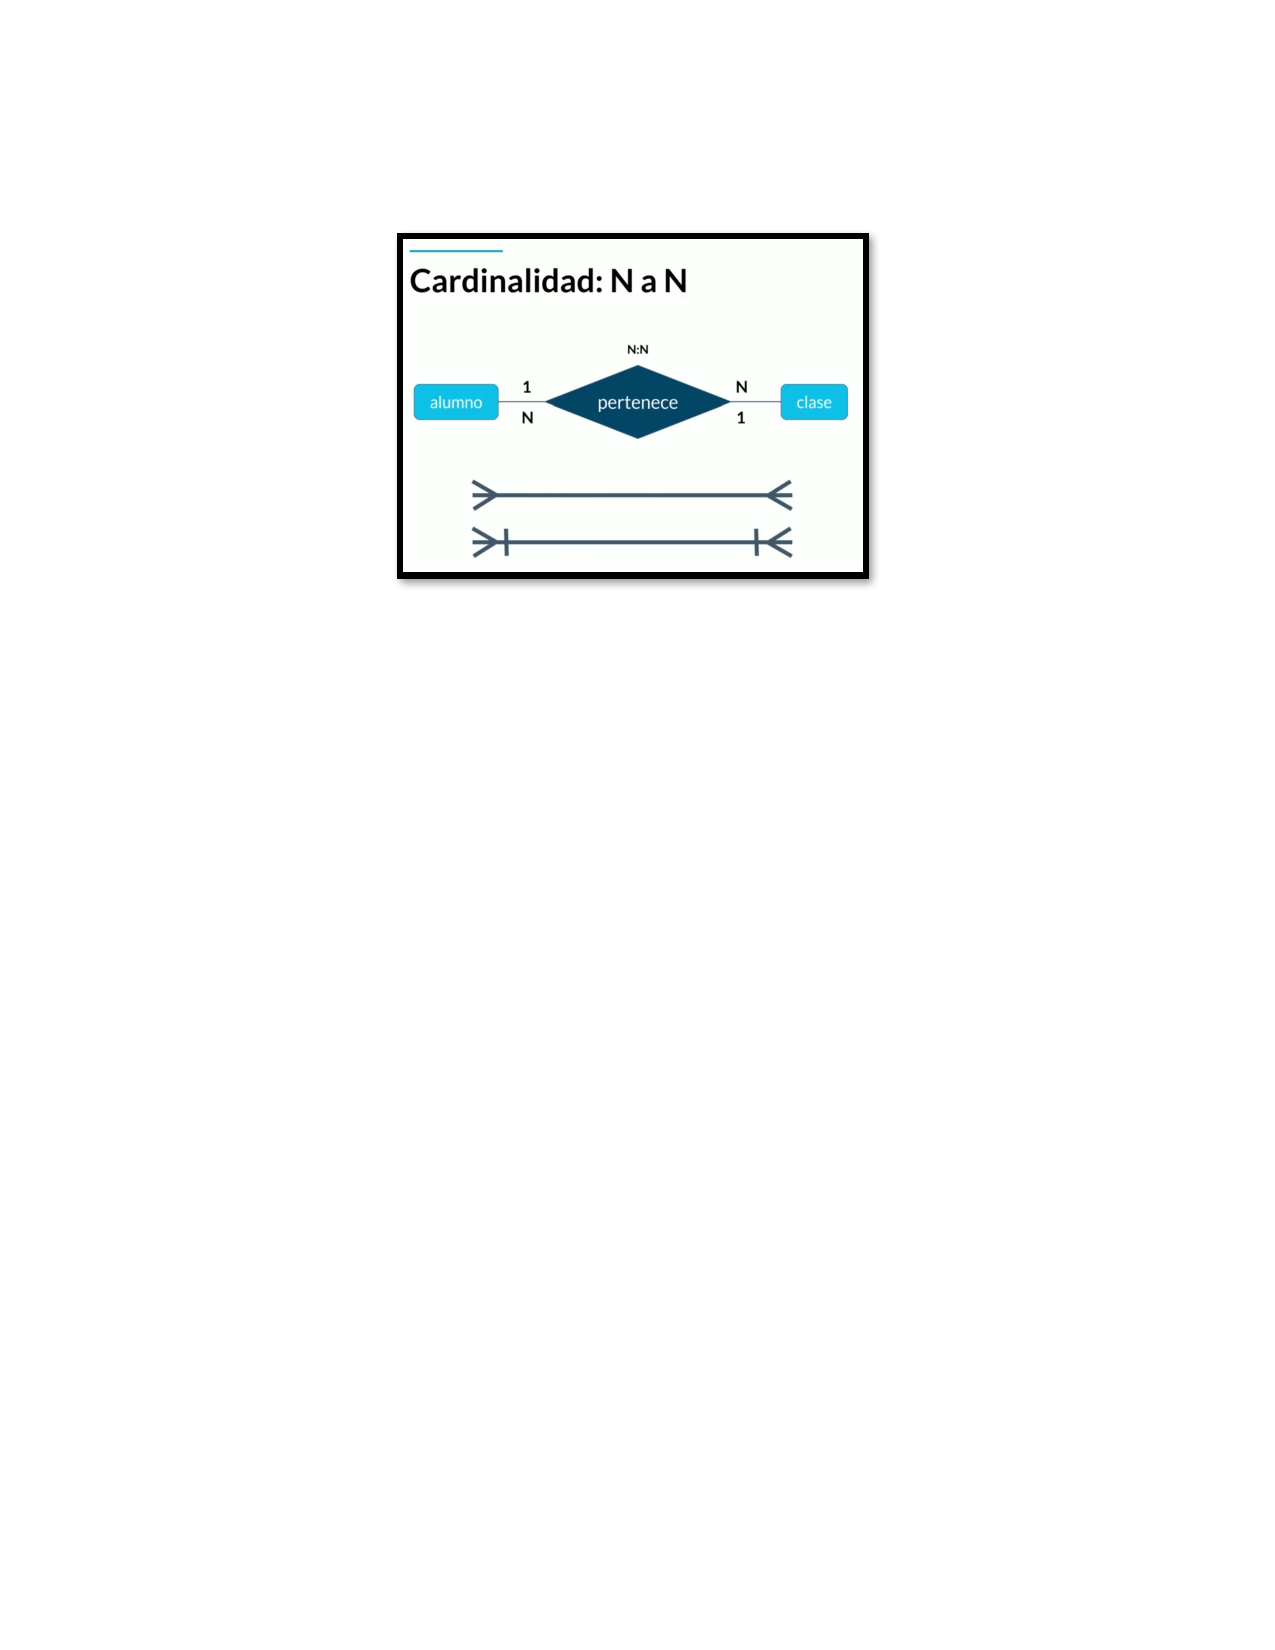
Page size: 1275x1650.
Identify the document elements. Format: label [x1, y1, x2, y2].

picture [403, 239, 863, 572]
